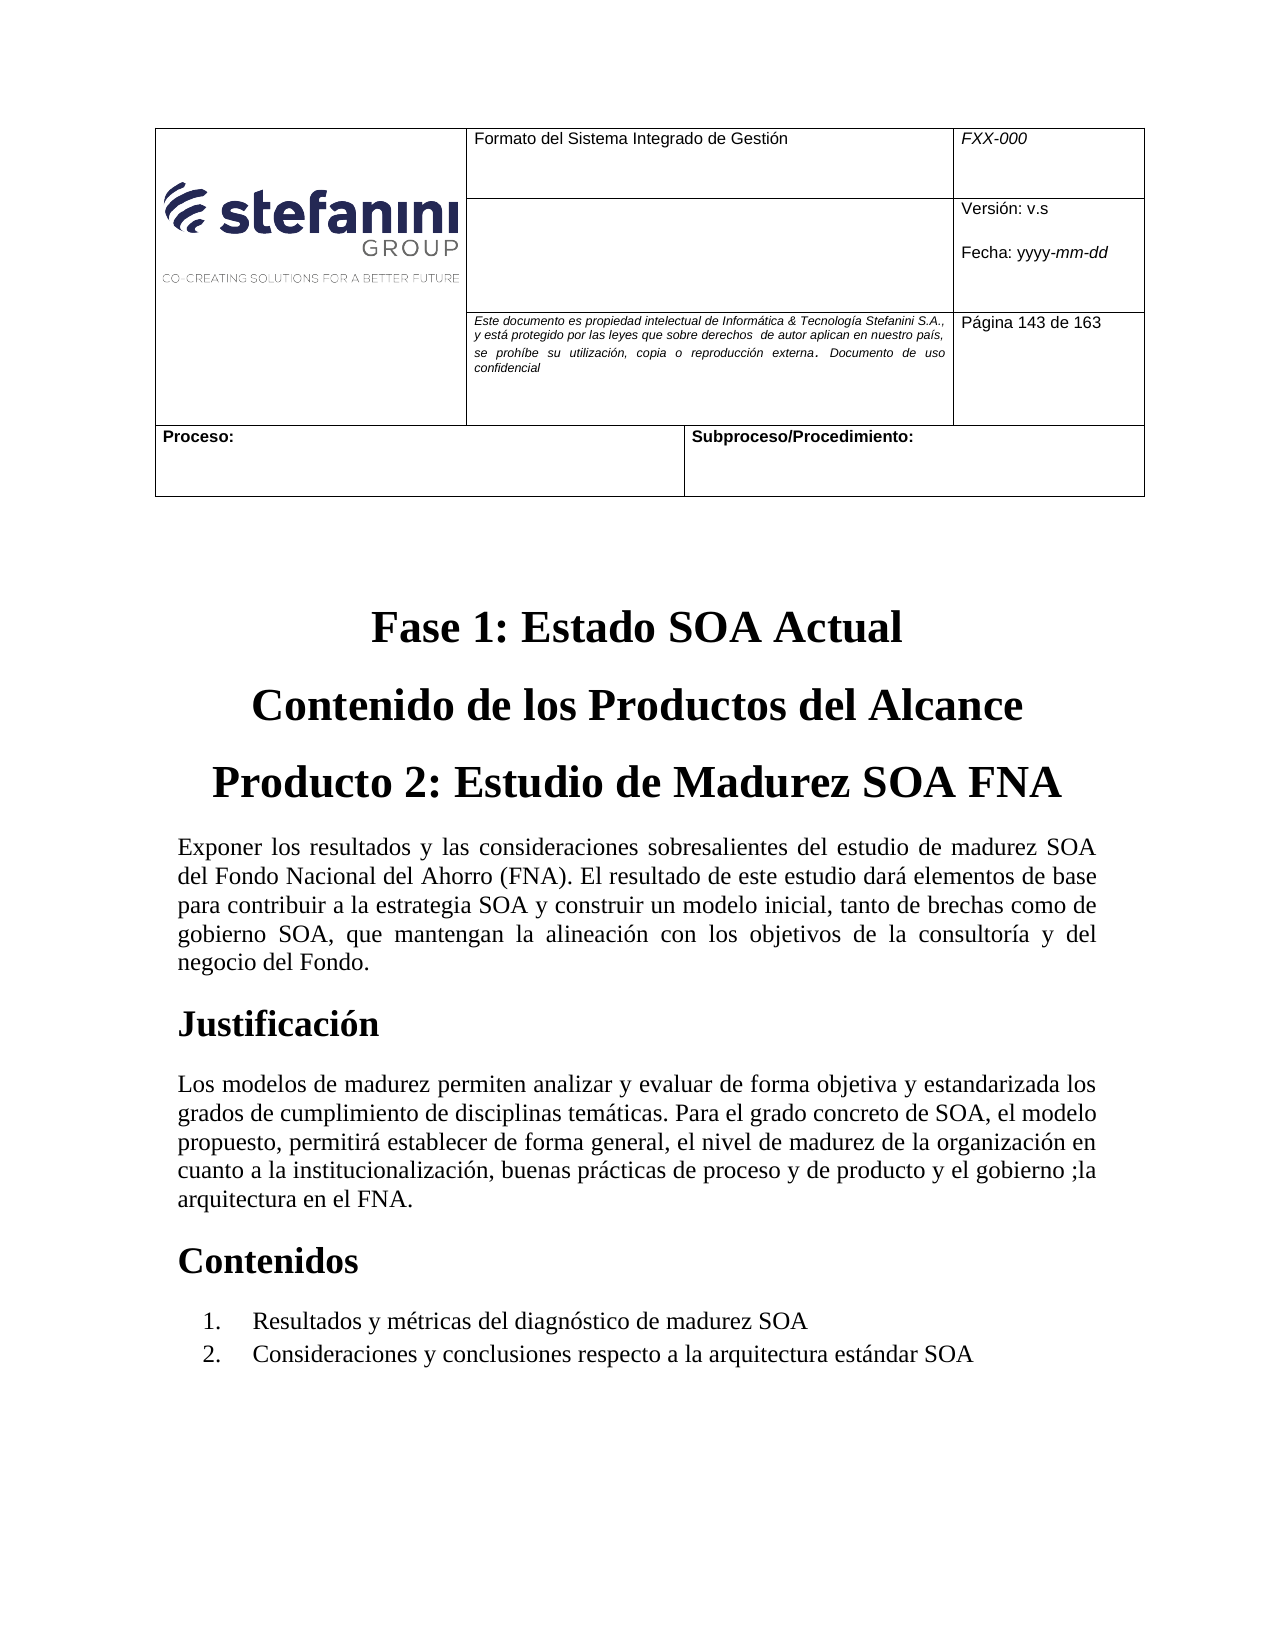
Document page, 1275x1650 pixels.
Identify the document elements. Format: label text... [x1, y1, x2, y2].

subtitle Contenido de los Productos del Alcance [177, 677, 1098, 730]
subtitle Producto 2: Estudio de Madurez SOA FNA [177, 755, 1098, 807]
subtitle Justificación [177, 1001, 1098, 1044]
text Los modelos de madurez permiten analizar y evaluar de forma objetiva y estandarizada los grados de cumplimiento de disciplinas temáticas. Para el grado concreto de SOA, el modelo propuesto, permitirá establecer de forma general, el nivel de madurez de la organización en cuanto a la institucionalización, buenas prácticas de proceso y de producto y el gobierno ;la arquitectura en el FNA. [177, 1069, 1098, 1213]
text Exponer los resultados y las consideraciones sobresalientes del estudio de madurez SOA del Fondo Nacional del Ahorro (FNA). El resultado de este estudio dará elementos de base para contribuir a la estrategia SOA y construir un modelo inicial, tanto de brechas como de gobierno SOA, que mantengan la alineación con los objetivos de la consultoría y del negocio del Fondo. [177, 832, 1098, 976]
subtitle Contenidos [177, 1238, 1098, 1281]
list Resultados y métricas del diagnóstico de madurez SOA [202, 1306, 1098, 1335]
picture [162, 182, 460, 286]
subtitle Fase 1: Estado SOA Actual [177, 599, 1098, 652]
list Consideraciones y conclusiones respecto a la arquitectura estándar SOA [202, 1339, 1098, 1367]
